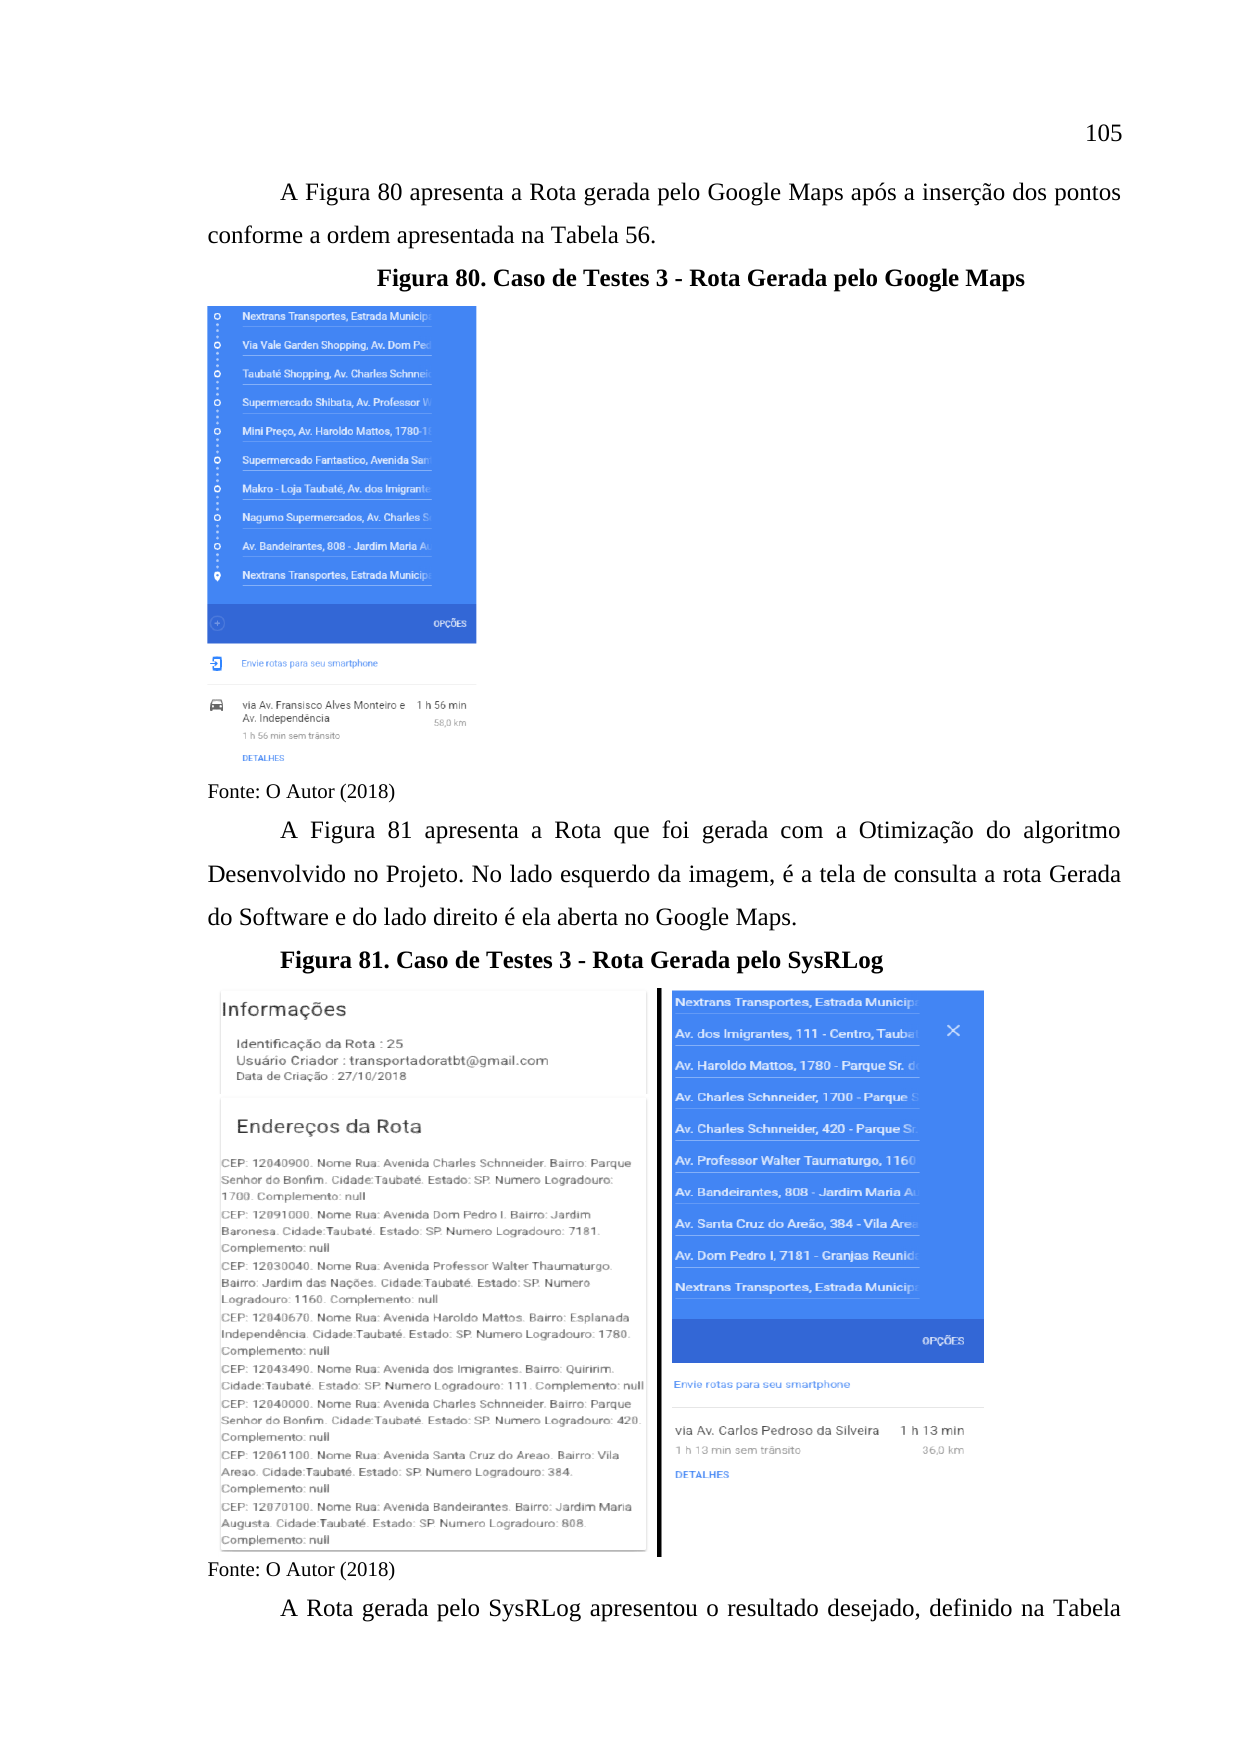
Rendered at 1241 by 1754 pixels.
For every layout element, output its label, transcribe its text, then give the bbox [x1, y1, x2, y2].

picture [207, 988, 989, 1557]
text Figura 81. Caso de Testes 3 - Rota Gerada pelo SysRLog [207, 945, 1122, 974]
text Fonte: O Autor (2018) [207, 779, 1122, 803]
text Figura 80. Caso de Testes 3 - Rota Gerada pelo Google Maps [207, 263, 1122, 292]
picture [207, 306, 477, 766]
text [207, 1593, 1122, 1621]
text Fonte: O Autor (2018) [207, 1557, 1122, 1581]
text A Figura 80 apresenta a Rota gerada pelo Google Maps após a inserção dos pontos conforme a ordem apresentada na Tabela 56. [207, 177, 1122, 249]
text A Figura 81 apresenta a Rota que foi gerada com a Otimização do algoritmo Desenvolvido no Projeto. No lado esquerdo da imagem, é a tela de consulta a rota Gerada do Software e do lado direito é ela aberta no Google Maps. [207, 816, 1122, 931]
